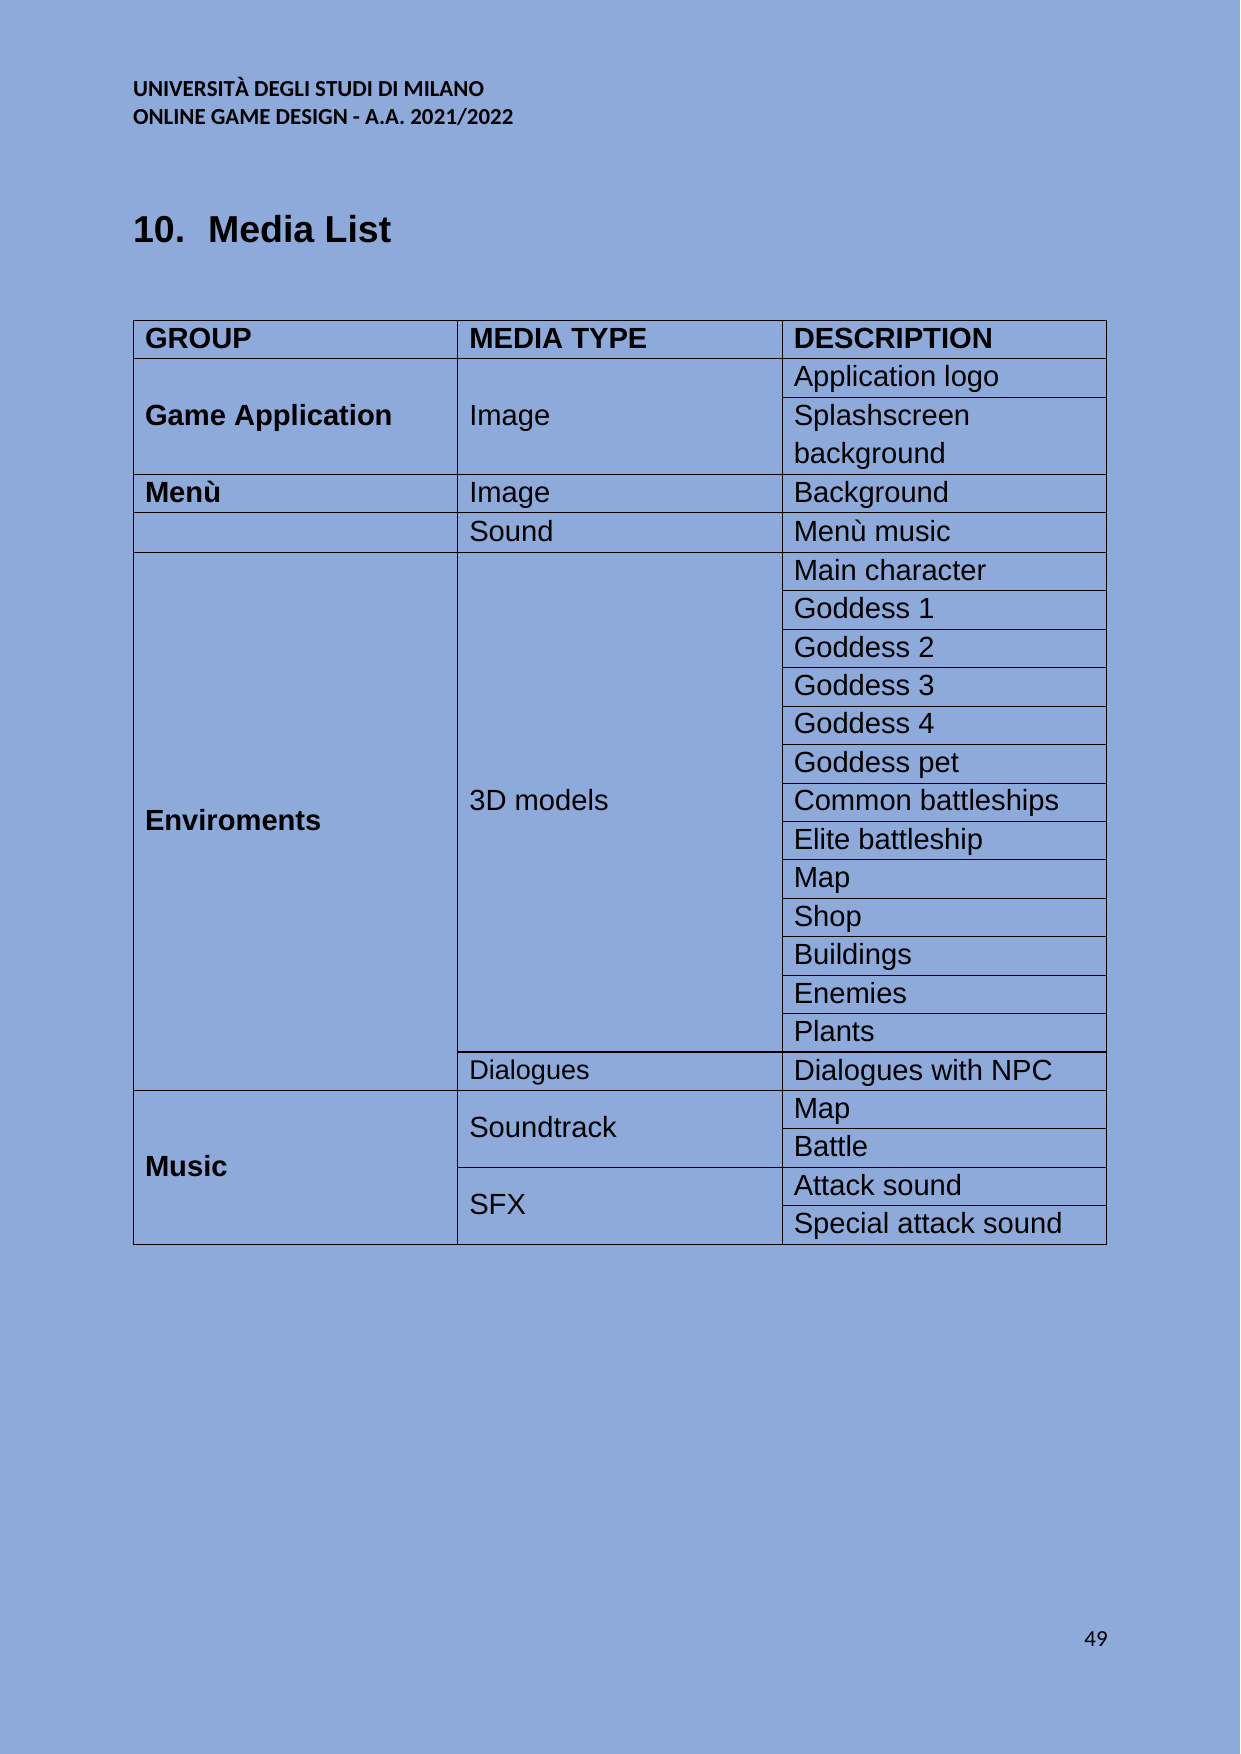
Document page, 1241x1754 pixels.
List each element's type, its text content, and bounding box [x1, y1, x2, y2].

table_cell Shop [783, 899, 1106, 936]
table_header MEDIA TYPE [458, 321, 782, 358]
table_cell Enviroments [134, 553, 457, 1090]
table_cell 3D models [458, 553, 782, 1051]
table_cell Game Application [134, 359, 457, 474]
table_cell Soundtrack [458, 1091, 782, 1167]
table_cell Main character [783, 553, 1106, 590]
list Media List [133, 207, 1107, 250]
table_cell Goddess 2 [783, 630, 1106, 667]
table_cell Menù [134, 475, 457, 512]
table_cell SFX [458, 1168, 782, 1244]
table_cell Goddess pet [783, 745, 1106, 782]
table_cell Common battleships [783, 784, 1106, 821]
table_cell Application logo [783, 359, 1106, 397]
table_cell Buildings [783, 937, 1106, 974]
table_cell Enemies [783, 976, 1106, 1013]
table_cell Goddess 3 [783, 668, 1106, 706]
table_cell Dialogues [458, 1053, 782, 1090]
table_cell Special attack sound [783, 1206, 1106, 1244]
table_cell Elite battleship [783, 822, 1106, 859]
table_cell Dialogues with NPC [783, 1053, 1106, 1090]
table_cell Splashscreen background [783, 398, 1106, 474]
table_cell Sound [458, 513, 782, 552]
table_cell Menù music [783, 513, 1106, 552]
table_cell Image [458, 475, 782, 512]
table_cell Goddess 4 [783, 707, 1106, 744]
table_cell Plants [783, 1014, 1106, 1051]
table_cell Background [783, 475, 1106, 512]
table_cell [134, 513, 457, 552]
table_cell Map [783, 860, 1106, 898]
table_cell Music [134, 1091, 457, 1244]
table_header DESCRIPTION [783, 321, 1106, 358]
table_cell Map [783, 1091, 1106, 1128]
table_cell Attack sound [783, 1168, 1106, 1205]
table_cell Goddess 1 [783, 591, 1106, 629]
table_cell Image [458, 359, 782, 474]
table_header GROUP [134, 321, 457, 358]
table_cell Battle [783, 1129, 1106, 1167]
